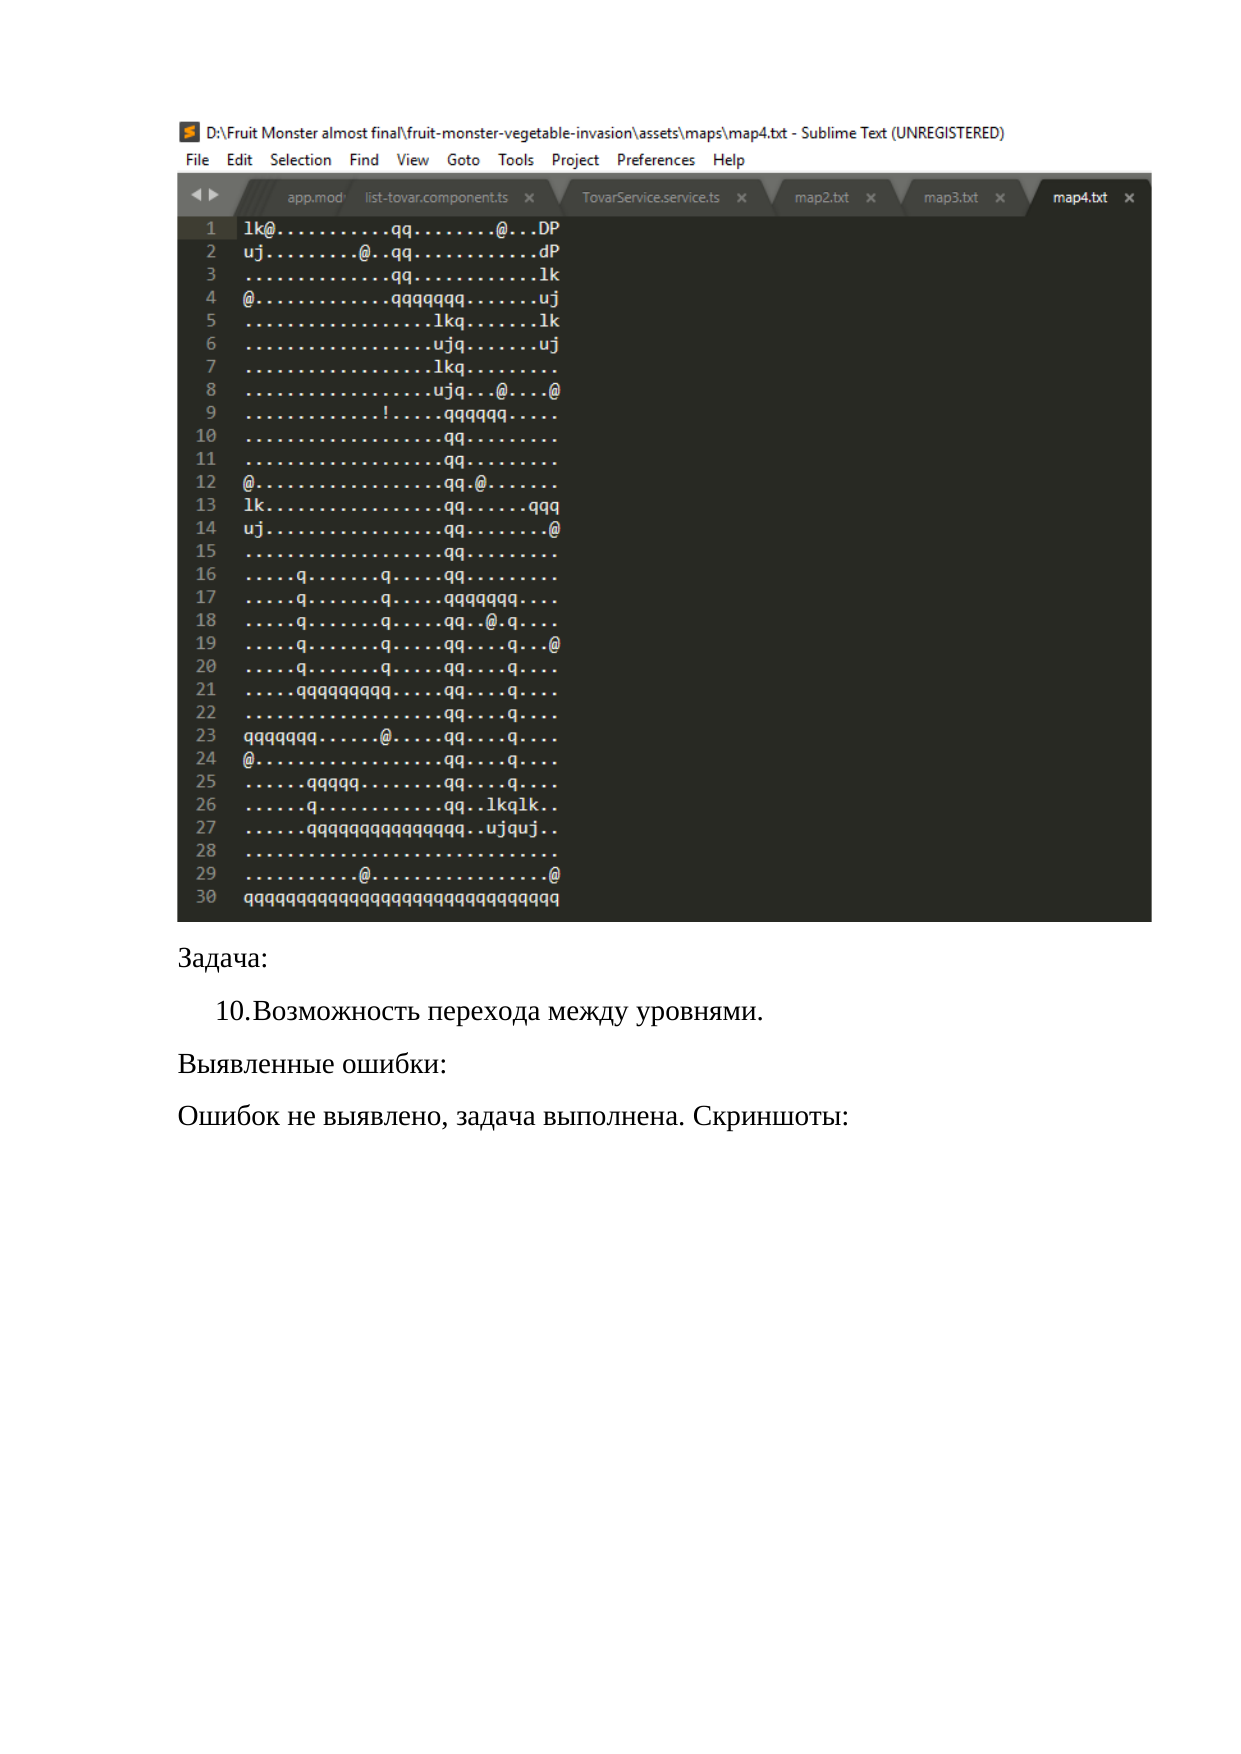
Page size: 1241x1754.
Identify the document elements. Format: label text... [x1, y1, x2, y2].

picture [177, 118, 1152, 922]
text Выявленные ошибки: [177, 1046, 1152, 1079]
text Ошибок не выявлено, задача выполнена. Скриншоты: [177, 1098, 1152, 1132]
list Возможность перехода между уровнями. [215, 993, 1152, 1026]
text Задача: [177, 940, 1152, 974]
